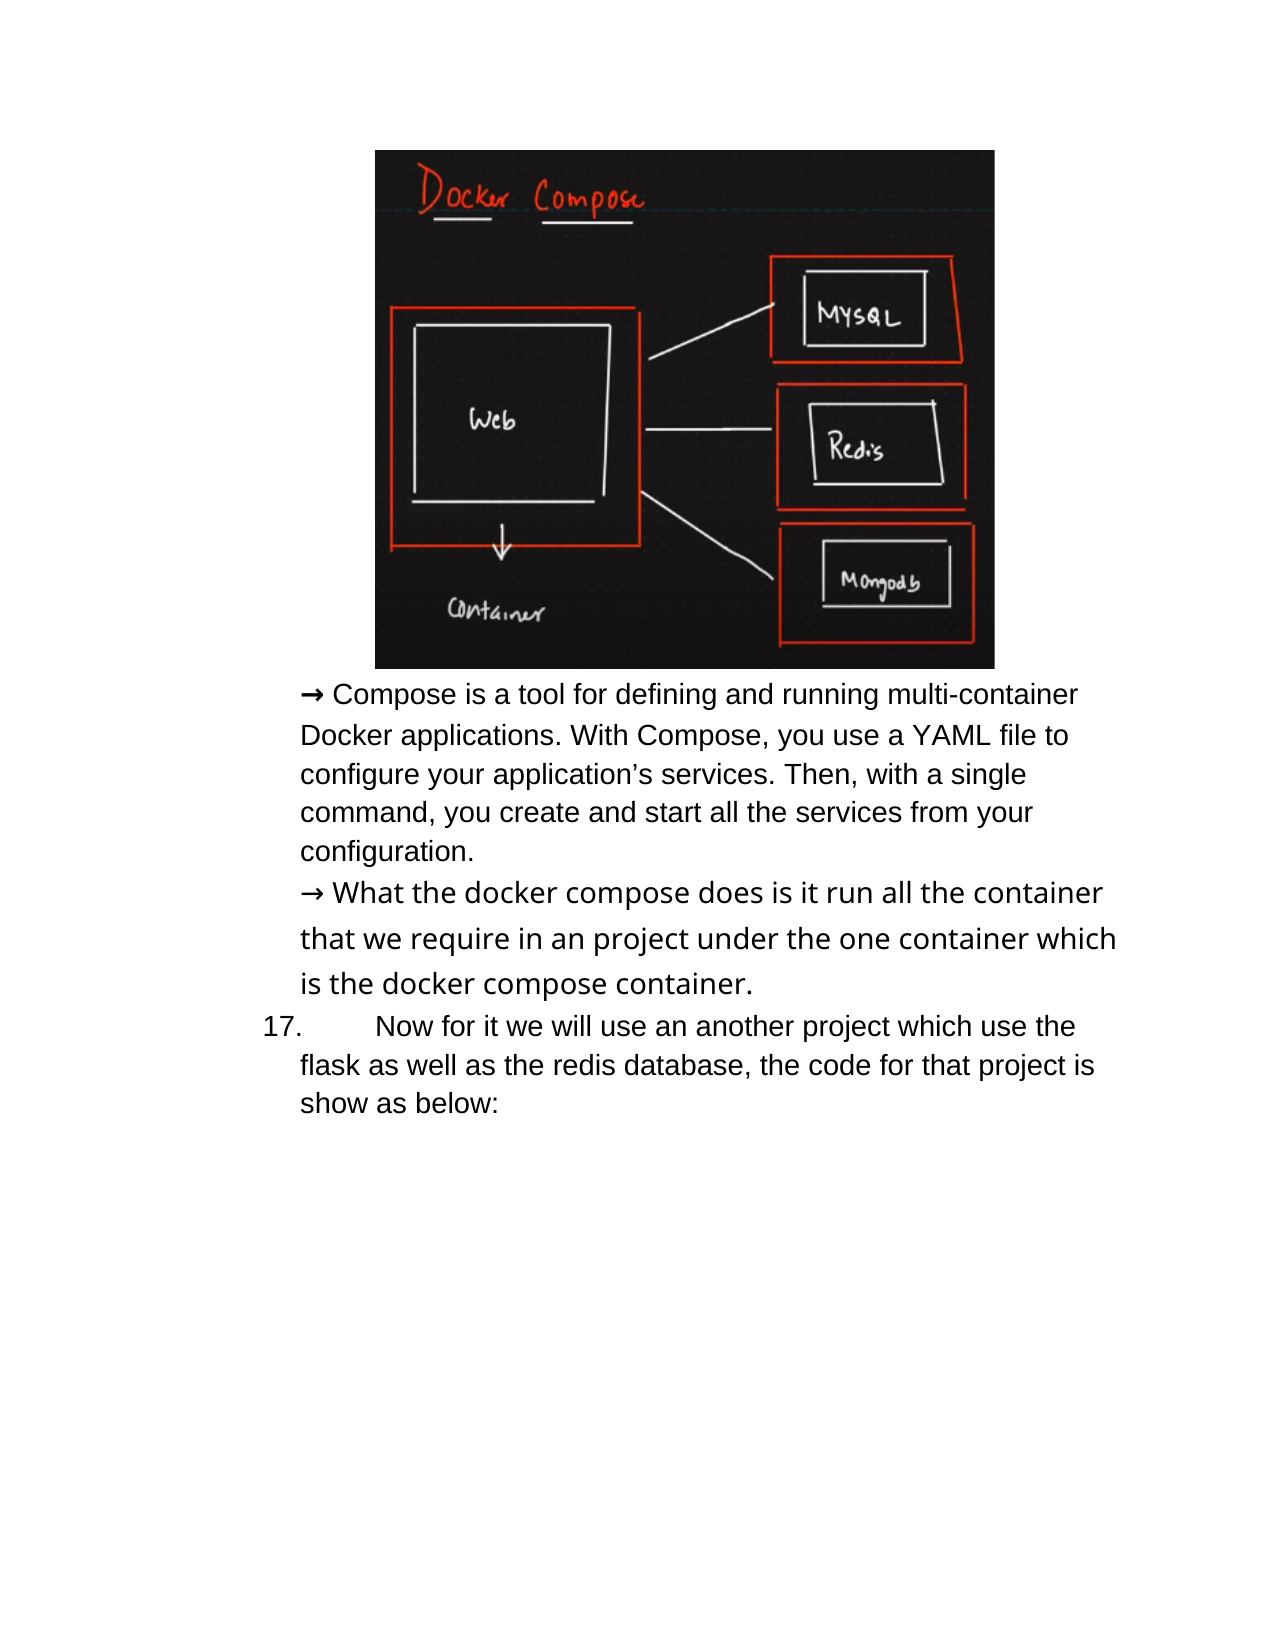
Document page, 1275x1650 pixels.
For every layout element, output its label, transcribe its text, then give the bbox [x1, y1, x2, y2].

picture [375, 150, 995, 669]
list Now for it we will use an another project which use the flask as well as the redis database, the code for that project is show as below: [262, 1009, 1125, 1120]
text → Compose is a tool for defining and running multi-container Docker applications. With Compose, you use a YAML file to configure your application’s services. Then, with a single command, you create and start all the services from your configuration. [300, 673, 1125, 867]
text → What the docker compose does is it run all the container that we require in an project under the one container which is the docker compose container. [300, 872, 1125, 1003]
